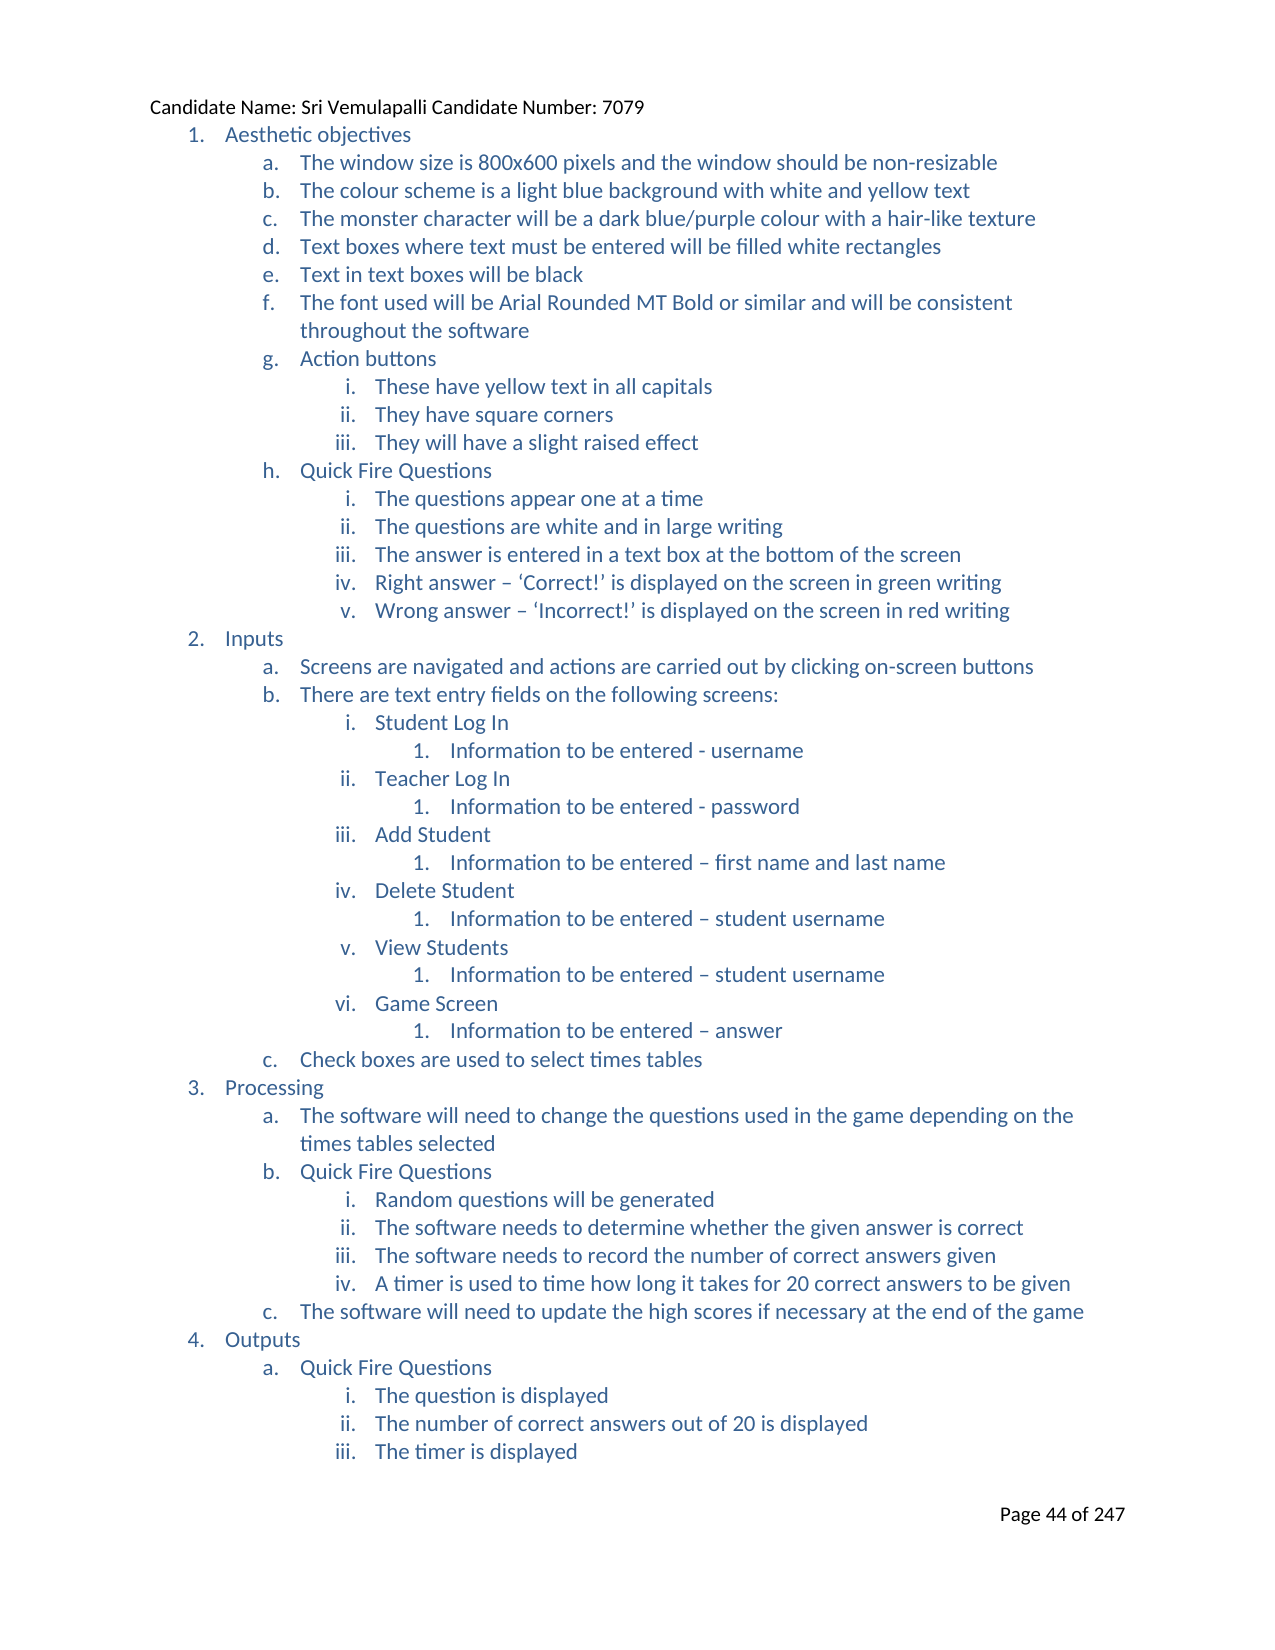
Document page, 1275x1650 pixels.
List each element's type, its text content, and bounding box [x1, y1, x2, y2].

list Game Screen [356, 989, 1125, 1017]
list Quick Fire Questions [262, 1353, 1125, 1381]
list Outputs [187, 1325, 1125, 1353]
list The software needs to determine whether the given answer is correct [356, 1213, 1125, 1241]
list Processing [187, 1073, 1125, 1101]
list The question is displayed [356, 1381, 1125, 1409]
list Quick Fire Questions [262, 1157, 1125, 1185]
list The software will need to update the high scores if necessary at the end of the game [262, 1297, 1125, 1325]
list These have yellow text in all capitals [356, 372, 1125, 400]
list Information to be entered – student username [412, 961, 1125, 989]
list The number of correct answers out of 20 is displayed [356, 1409, 1125, 1437]
list A timer is used to time how long it takes for 20 correct answers to be given [356, 1269, 1125, 1297]
list The answer is entered in a text box at the bottom of the screen [356, 540, 1125, 568]
list They will have a slight raised effect [356, 428, 1125, 456]
list They have square corners [356, 400, 1125, 428]
list Teacher Log In [356, 764, 1125, 792]
list Inputs [187, 624, 1125, 652]
list Add Student [356, 821, 1125, 848]
list The timer is displayed [356, 1437, 1125, 1465]
list Information to be entered – student username [412, 904, 1125, 933]
list Information to be entered – first name and last name [412, 848, 1125, 877]
list Information to be entered - username [412, 736, 1125, 764]
list Wrong answer – ‘Incorrect!’ is displayed on the screen in red writing [356, 596, 1125, 624]
list Action buttons [262, 344, 1125, 372]
list Screens are navigated and actions are carried out by clicking on-screen buttons [262, 652, 1125, 680]
list The colour scheme is a light blue background with white and yellow text [262, 176, 1125, 204]
list The font used will be Arial Rounded MT Bold or similar and will be consistent throughout the software [262, 288, 1125, 344]
list Aesthetic objectives [187, 120, 1125, 148]
list The questions are white and in large writing [356, 512, 1125, 540]
list Text in text boxes will be black [262, 260, 1125, 288]
list The software needs to record the number of correct answers given [356, 1241, 1125, 1269]
list Delete Student [356, 877, 1125, 904]
list Text boxes where text must be entered will be filled white rectangles [262, 232, 1125, 260]
list Student Log In [356, 708, 1125, 736]
list The window size is 800x600 pixels and the window should be non-resizable [262, 148, 1125, 176]
list The monster character will be a dark blue/purple colour with a hair-like texture [262, 204, 1125, 232]
list View Students [356, 933, 1125, 961]
list Random questions will be generated [356, 1185, 1125, 1213]
list Quick Fire Questions [262, 456, 1125, 484]
list There are text entry fields on the following screens: [262, 680, 1125, 708]
list The questions appear one at a time [356, 484, 1125, 512]
list Right answer – ‘Correct!’ is displayed on the screen in green writing [356, 568, 1125, 596]
list Check boxes are used to select times tables [262, 1045, 1125, 1073]
list Information to be entered - password [412, 792, 1125, 821]
list Information to be entered – answer [412, 1017, 1125, 1045]
list The software will need to change the questions used in the game depending on the times tables selected [262, 1101, 1125, 1157]
